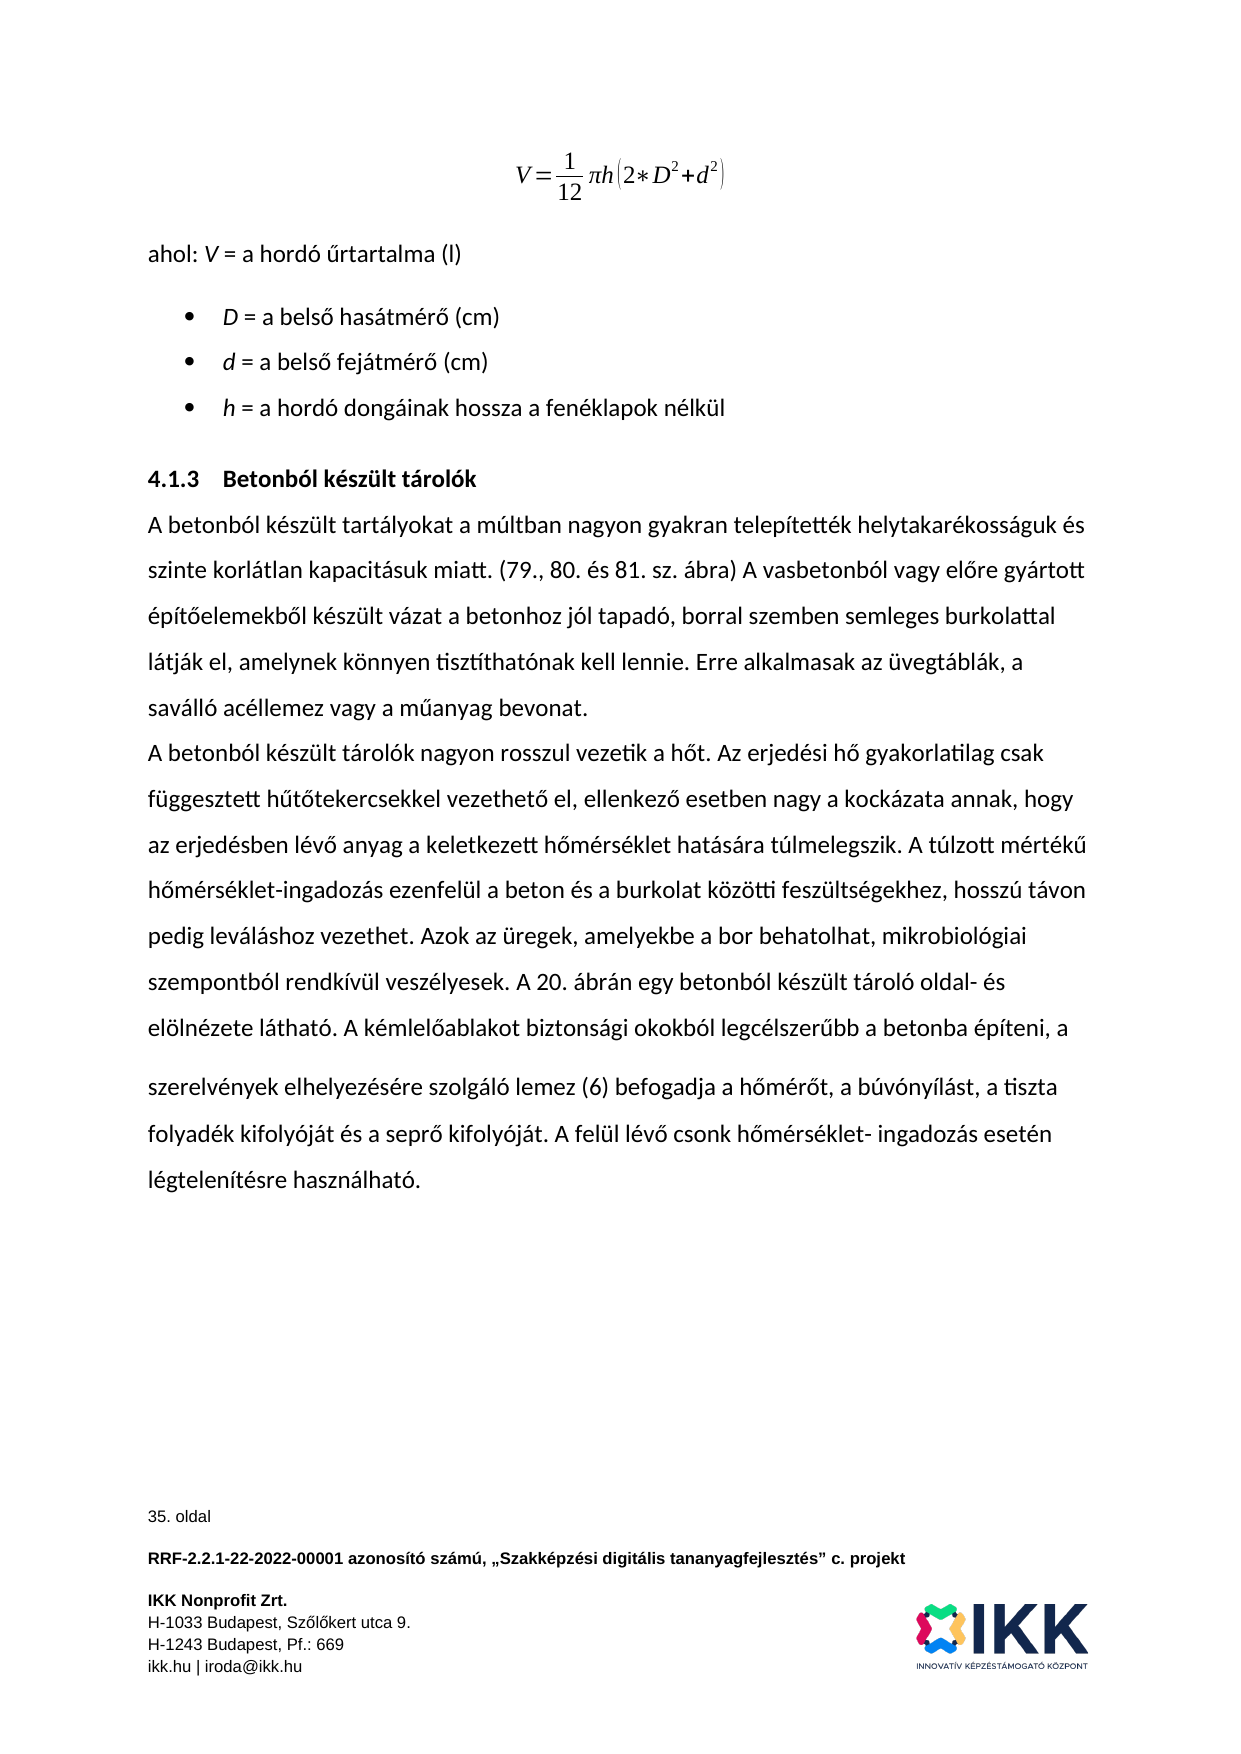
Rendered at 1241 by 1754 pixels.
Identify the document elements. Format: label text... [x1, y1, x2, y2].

subtitle Betonból készült tárolók [148, 463, 1093, 493]
text A betonból készült tárolók nagyon rosszul vezetik a hőt. Az erjedési hő gyakorlatilag csak függesztett hűtőtekercsekkel vezethető el, ellenkező esetben nagy a kockázata annak, hogy az erjedésben lévő anyag a keletkezett hőmérséklet hatására túlmelegszik. A túlzott mértékű hőmérséklet-ingadozás ezenfelül a beton és a burkolat közötti feszültségekhez, hosszú távon pedig leváláshoz vezethet. Azok az üregek, amelyekbe a bor behatolhat, mikrobiológiai szempontból rendkívül veszélyesek. A 20. ábrán egy betonból készült tároló oldal- és elölnézete látható. A kémlelőablakot biztonsági okokból legcélszerűbb a betonba építeni, a szerelvények elhelyezésére szolgáló lemez (6) befogadja a hőmérőt, a búvónyílást, a tiszta folyadék kifolyóját és a seprő kifolyóját. A felül lévő csonk hőmérséklet- ingadozás esetén légtelenítésre használható. [148, 737, 1093, 1195]
list D = a belső hasátmérő (cm) [185, 301, 1093, 331]
list d = a belső fejátmérő (cm) [185, 347, 1093, 377]
picture [916, 1604, 1089, 1669]
list h = a hordó dongáinak hossza a fenéklapok nélkül [185, 392, 1093, 423]
text A betonból készült tartályokat a múltban nagyon gyakran telepítették helytakarékosságuk és szinte korlátlan kapacitásuk miatt. (79., 80. és 81. sz. ábra) A vasbetonból vagy előre gyártott építőelemekből készült vázat a betonhoz jól tapadó, borral szemben semleges burkolattal látják el, amelynek könnyen tisztíthatónak kell lennie. Erre alkalmasak az üvegtáblák, a saválló acéllemez vagy a műanyag bevonat. [148, 509, 1093, 722]
text ahol: V = a hordó űrtartalma (l) [148, 238, 1093, 269]
